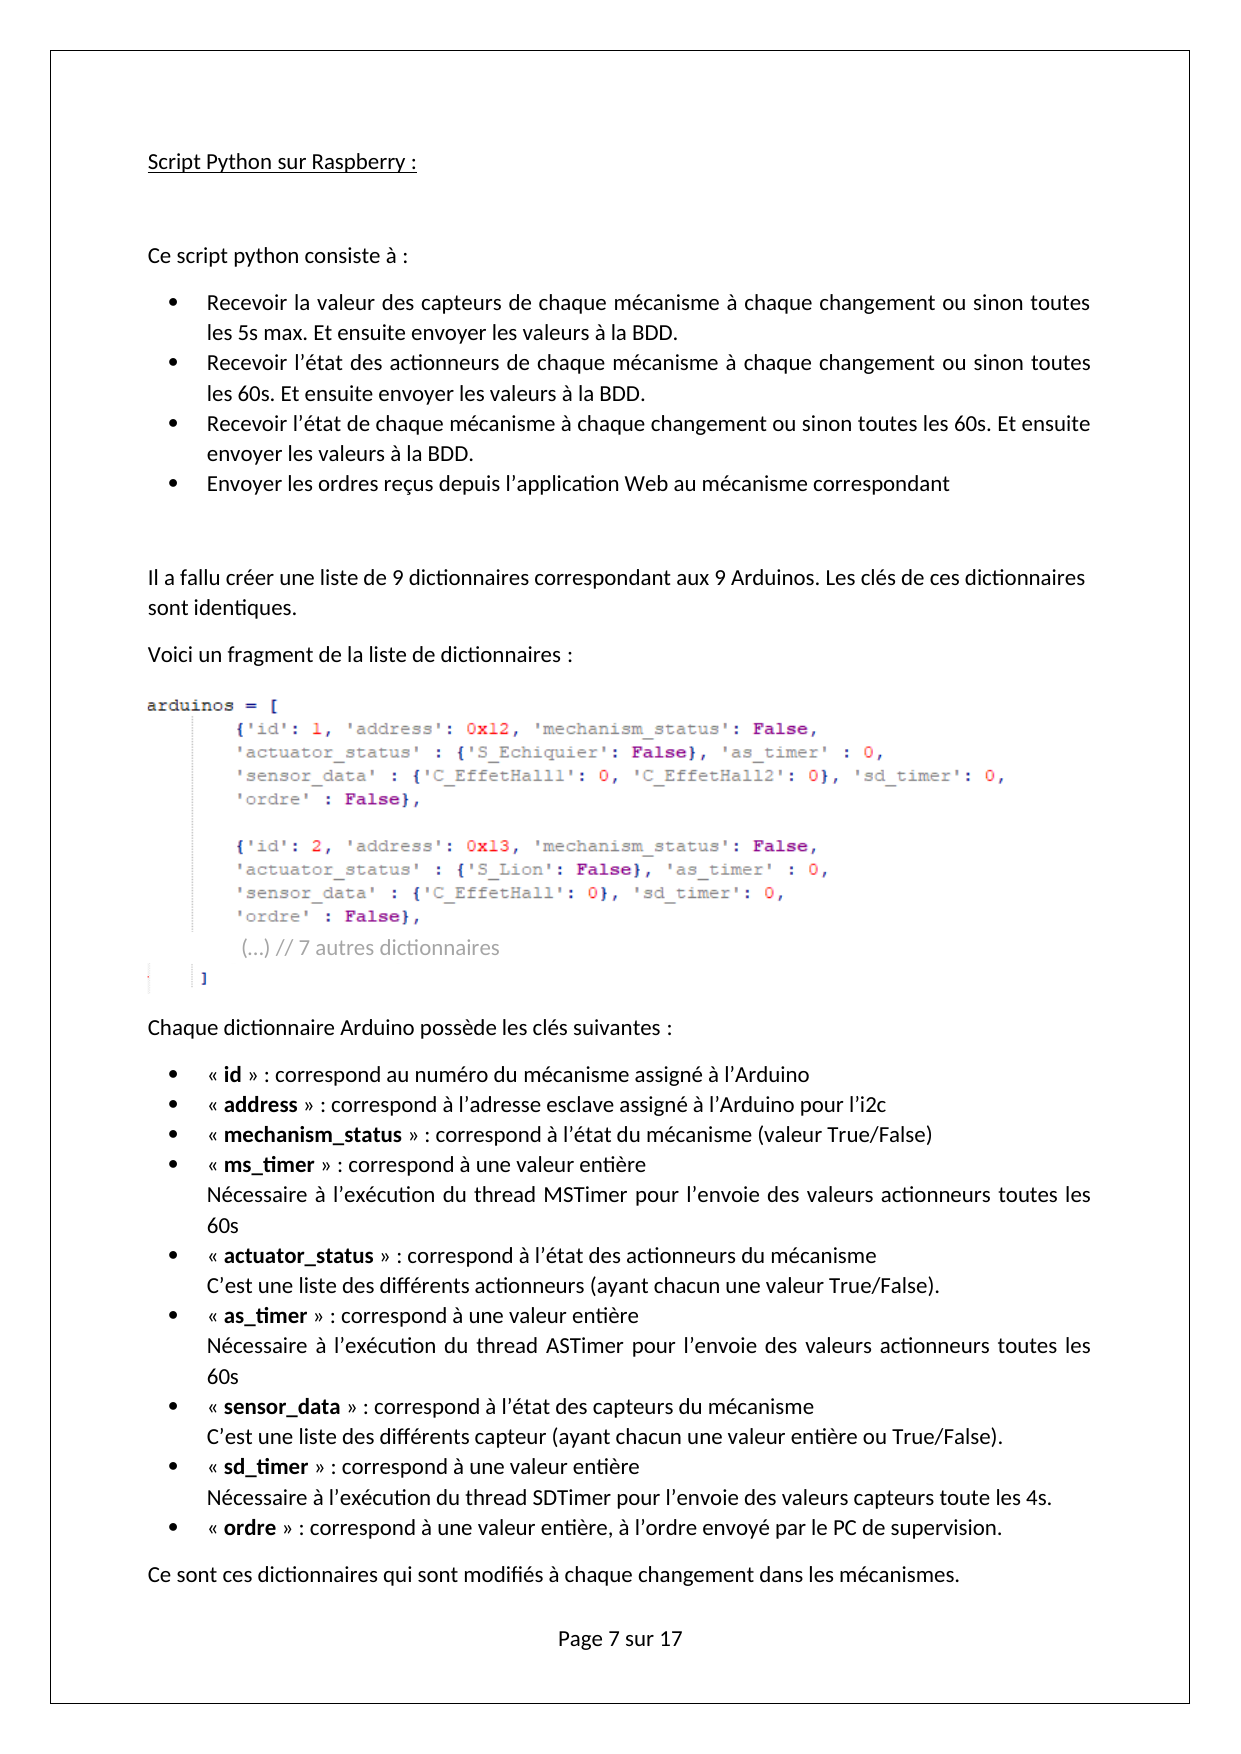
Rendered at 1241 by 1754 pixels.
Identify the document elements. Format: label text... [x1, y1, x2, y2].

list « sensor_data » : correspond à l’état des capteurs du mécanisme [169, 1392, 1093, 1420]
picture [147, 687, 1024, 932]
list « id » : correspond au numéro du mécanisme assigné à l’Arduino [169, 1060, 1093, 1088]
list « mechanism_status » : correspond à l’état du mécanisme (valeur True/False) [169, 1120, 1093, 1148]
list « sd_timer » : correspond à une valeur entière [169, 1452, 1093, 1480]
list « ms_timer » : correspond à une valeur entière [169, 1150, 1093, 1178]
text Voici un fragment de la liste de dictionnaires : [148, 640, 1093, 668]
picture [147, 963, 1038, 994]
list C’est une liste des différents capteur (ayant chacun une valeur entière ou True/False). [207, 1422, 1093, 1450]
list Recevoir la valeur des capteurs de chaque mécanisme à chaque changement ou sinon toutes les 5s max. Et ensuite envoyer les valeurs à la BDD. [169, 288, 1093, 346]
list « address » : correspond à l’adresse esclave assigné à l’Arduino pour l’i2c [169, 1090, 1093, 1118]
list « ordre » : correspond à une valeur entière, à l’ordre envoyé par le PC de supervision. [169, 1513, 1093, 1541]
list « as_timer » : correspond à une valeur entière [169, 1301, 1093, 1329]
list Envoyer les ordres reçus depuis l’application Web au mécanisme correspondant [169, 469, 1093, 497]
list Recevoir l’état des actionneurs de chaque mécanisme à chaque changement ou sinon toutes les 60s. Et ensuite envoyer les valeurs à la BDD. [169, 348, 1093, 407]
list Nécessaire à l’exécution du thread SDTimer pour l’envoie des valeurs capteurs toute les 4s. [207, 1483, 1093, 1511]
list Nécessaire à l’exécution du thread ASTimer pour l’envoie des valeurs actionneurs toutes les 60s [207, 1332, 1093, 1390]
text Script Python sur Raspberry : [148, 147, 1093, 176]
list « actuator_status » : correspond à l’état des actionneurs du mécanisme [169, 1241, 1093, 1269]
list Nécessaire à l’exécution du thread MSTimer pour l’envoie des valeurs actionneurs toutes les 60s [207, 1181, 1093, 1239]
list Recevoir l’état de chaque mécanisme à chaque changement ou sinon toutes les 60s. Et ensuite envoyer les valeurs à la BDD. [169, 409, 1093, 467]
list C’est une liste des différents actionneurs (ayant chacun une valeur True/False). [207, 1271, 1093, 1299]
text Ce script python consiste à : [148, 241, 1093, 269]
text Chaque dictionnaire Arduino possède les clés suivantes : [148, 1013, 1093, 1041]
text Il a fallu créer une liste de 9 dictionnaires correspondant aux 9 Arduinos. Les clés de ces dictionnaires sont identiques. [148, 563, 1093, 621]
text Ce sont ces dictionnaires qui sont modifiés à chaque changement dans les mécanismes. [148, 1560, 1093, 1588]
